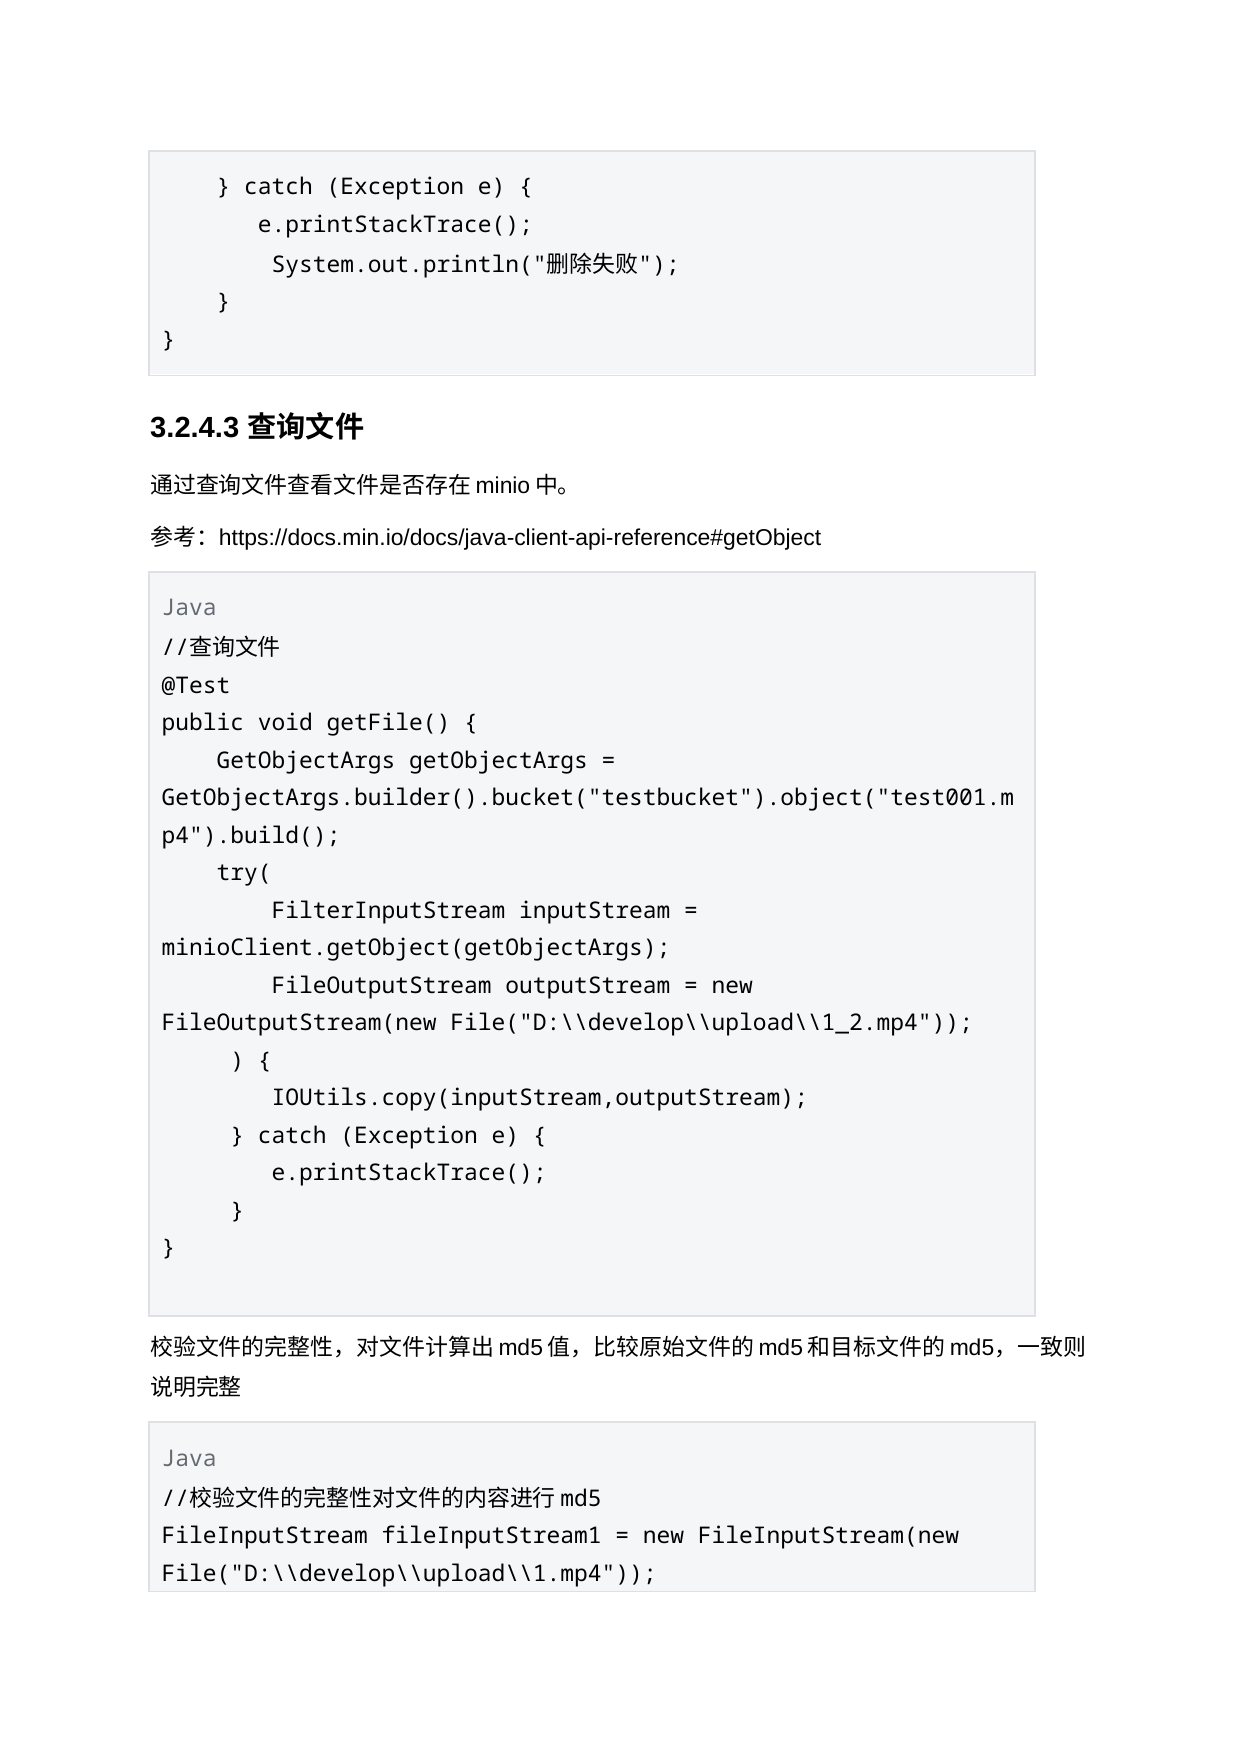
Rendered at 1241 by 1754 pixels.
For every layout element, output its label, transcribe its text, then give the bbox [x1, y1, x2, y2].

table_header Java //查询文件 @Test public void getFile() { GetObjectArgs getObjectArgs = GetObjectArgs.builder().bucket("testbucket").object("test001.mp4").build(); try( FilterInputStream inputStream = minioClient.getObject(getObjectArgs); FileOutputStream outputStream = new FileOutputStream(new File("D:\\develop\\upload\\1_2.mp4")); ) { IOUtils.copy(inputStream,outputStream); } catch (Exception e) { e.printStackTrace(); } } [150, 573, 1034, 1315]
text 3.2.4.3 查询文件 [150, 403, 1090, 446]
text 通过查询文件查看文件是否存在minio中。 [150, 466, 1090, 500]
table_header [150, 152, 1034, 374]
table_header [150, 1423, 1034, 1591]
text 校验文件的完整性，对文件计算出md5值，比较原始文件的md5和目标文件的md5，一致则说明完整 [150, 1329, 1090, 1402]
text 参考：https://docs.min.io/docs/java-client-api-reference#getObject [150, 519, 1090, 552]
